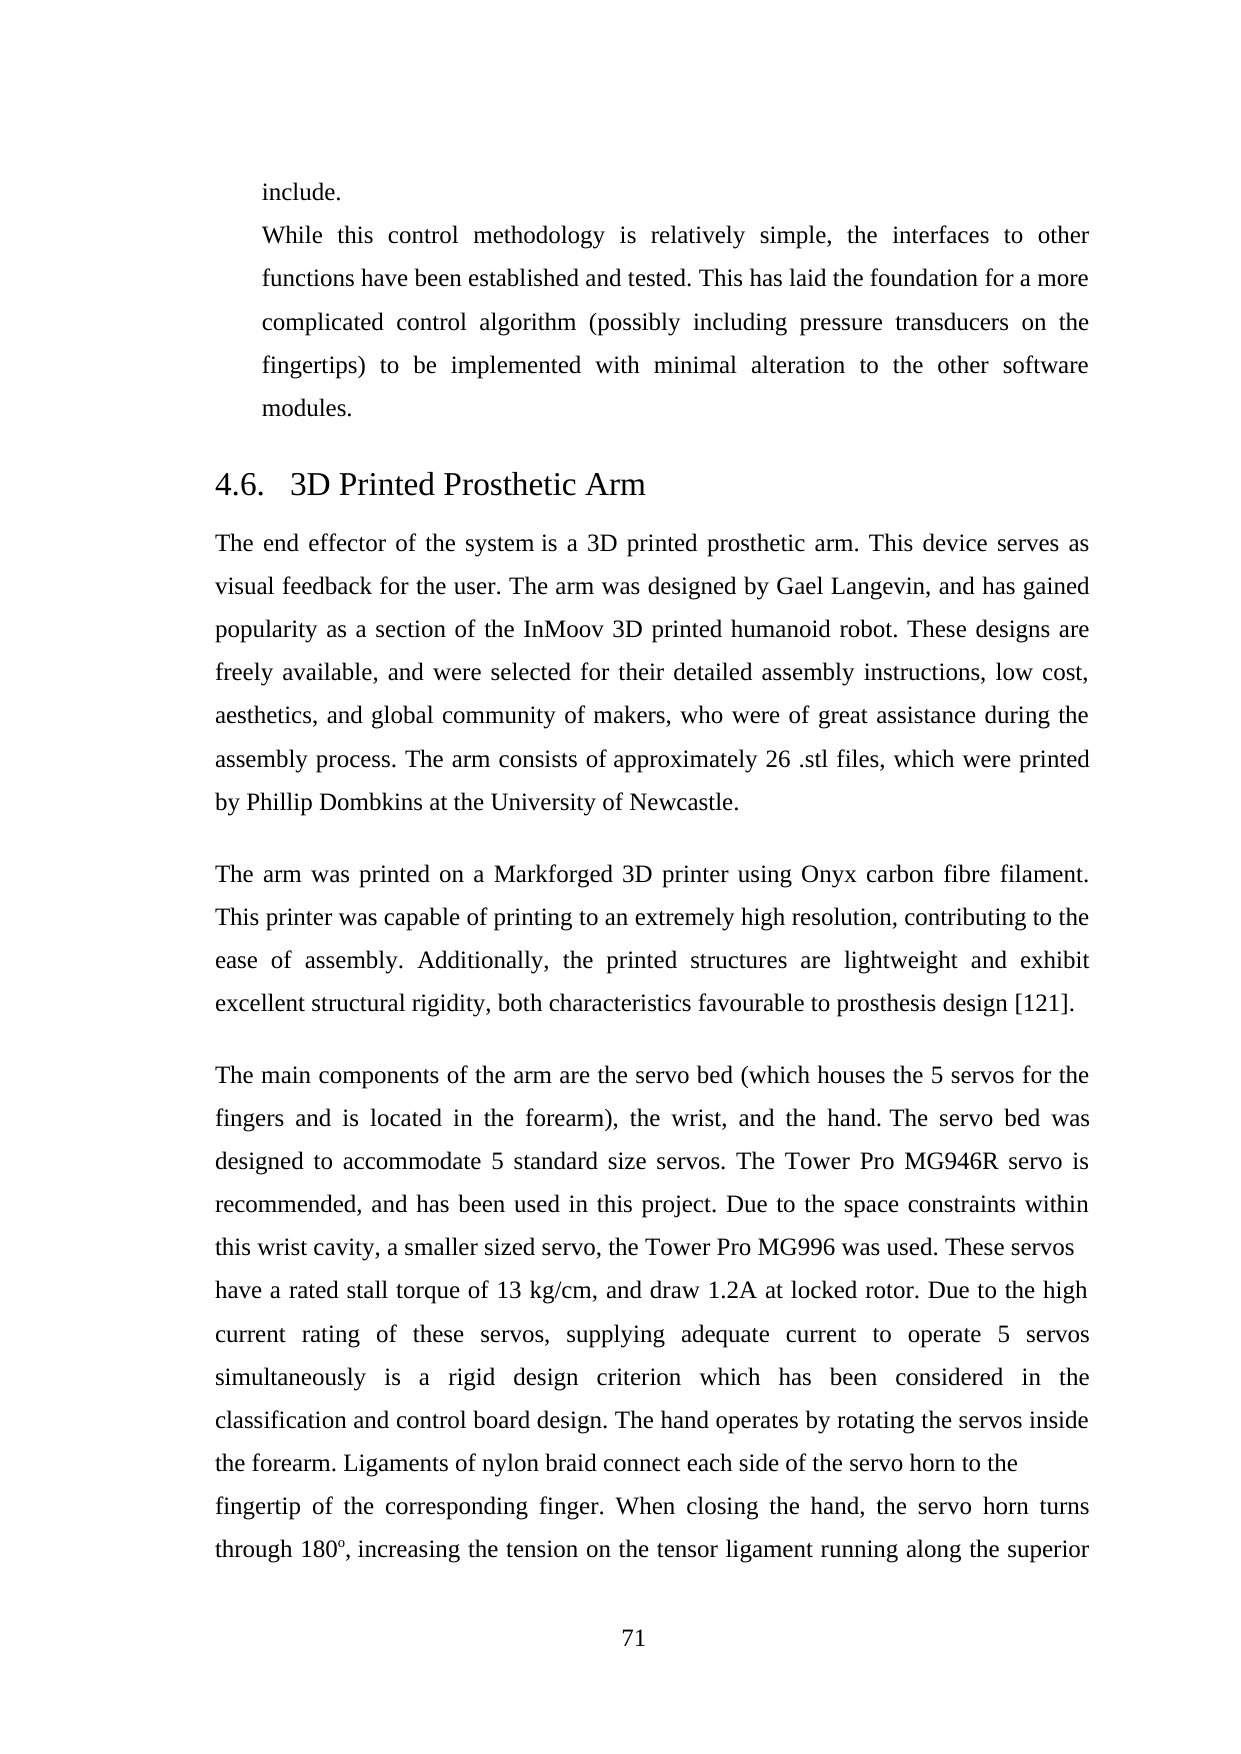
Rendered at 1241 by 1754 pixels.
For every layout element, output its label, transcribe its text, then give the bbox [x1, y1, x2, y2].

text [262, 177, 1090, 422]
text The main components of the arm are the servo bed (which houses the 5 servos for the fingers and is located in the forearm), the wrist, and the hand. The servo bed was designed to accommodate 5 standard size servos. The Tower Pro MG946R servo is recommended, and has been used in this project. Due to the space constraints within this wrist cavity, a smaller sized servo, the Tower Pro MG996 was used. These servos [215, 1060, 1090, 1261]
text have a rated stall torque of 13 kg/cm, and draw 1.2A at locked rotor. Due to the high current rating of these servos, supplying adequate current to operate 5 servos simultaneously is a rigid design criterion which has been considered in the classification and control board design. The hand operates by rotating the servos inside the forearm. Ligaments of nylon braid connect each side of the servo horn to the [215, 1276, 1090, 1477]
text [215, 1491, 1090, 1563]
subtitle 3D Printed Prosthetic Arm [215, 465, 1090, 503]
text The end effector of the system is a 3D printed prosthetic arm. This device serves as visual feedback for the user. The arm was designed by Gael Langevin, and has gained popularity as a section of the InMoov 3D printed humanoid robot. These designs are freely available, and were selected for their detailed assembly instructions, low cost, aesthetics, and global community of makers, who were of great assistance during the assembly process. The arm consists of approximately 26 .stl files, which were printed by Phillip Dombkins at the University of Newcastle. [215, 528, 1090, 816]
text The arm was printed on a Markforged 3D printer using Onyx carbon fibre filament. This printer was capable of printing to an extremely high resolution, contributing to the ease of assembly. Additionally, the printed structures are lightweight and exhibit excellent structural rigidity, both characteristics favourable to prosthesis design [121]. [215, 859, 1090, 1017]
